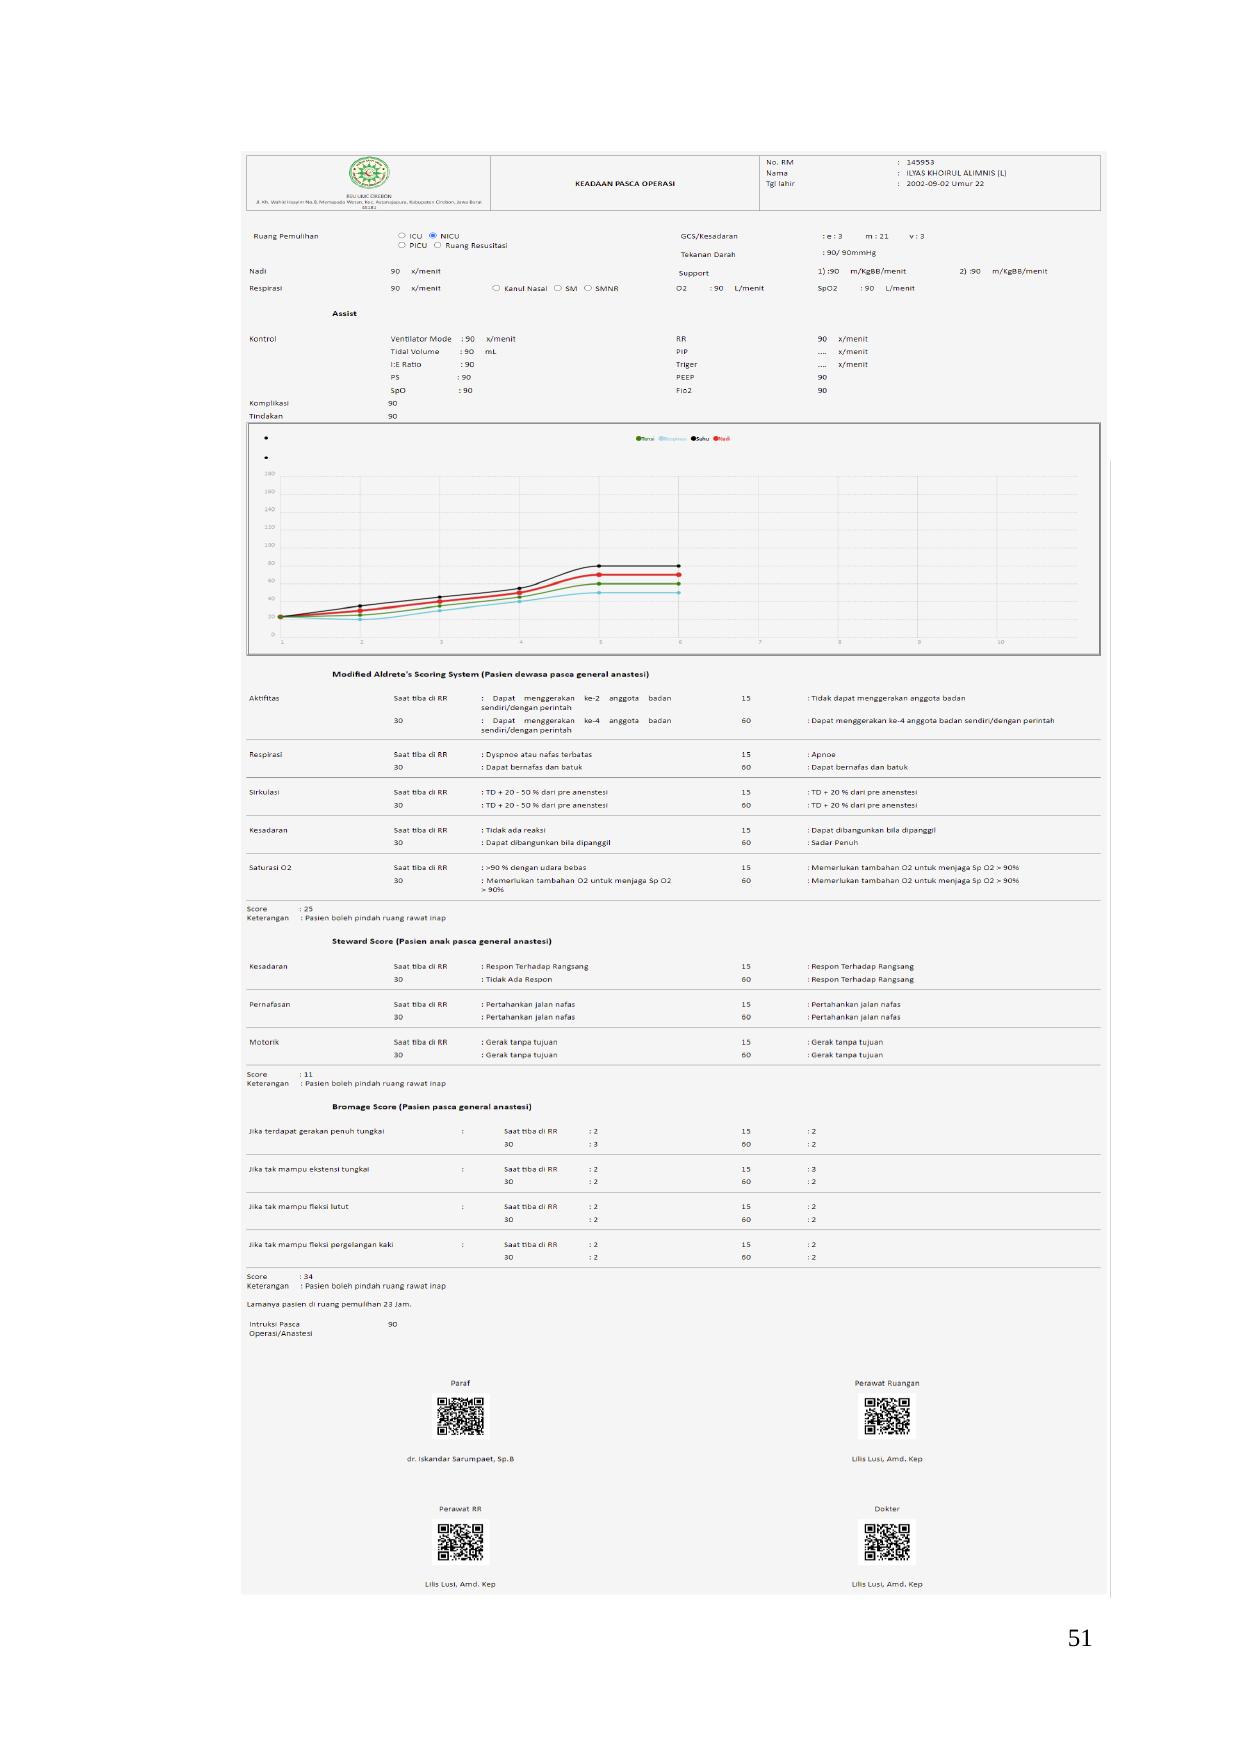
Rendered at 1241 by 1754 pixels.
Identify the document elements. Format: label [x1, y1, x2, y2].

picture [236, 147, 1111, 1601]
